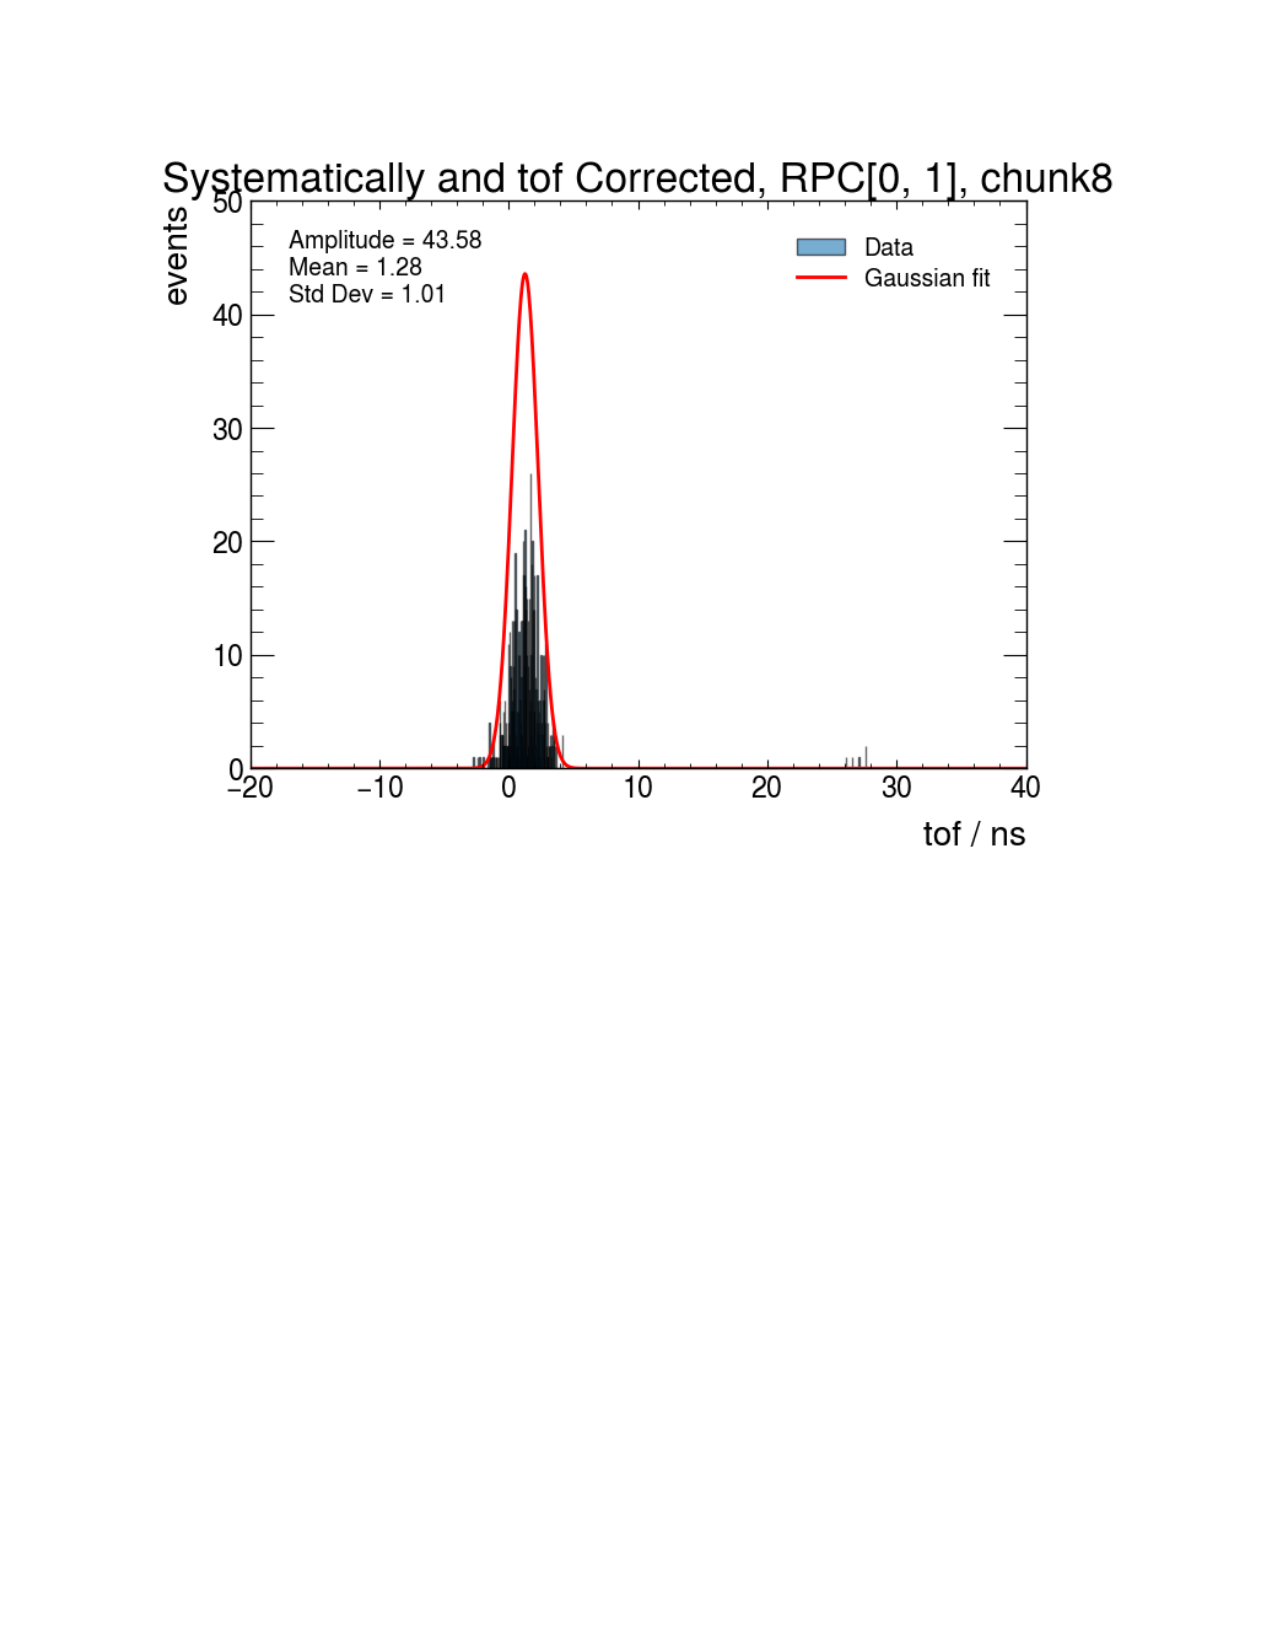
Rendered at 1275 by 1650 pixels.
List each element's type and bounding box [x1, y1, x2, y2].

picture [150, 150, 1125, 864]
